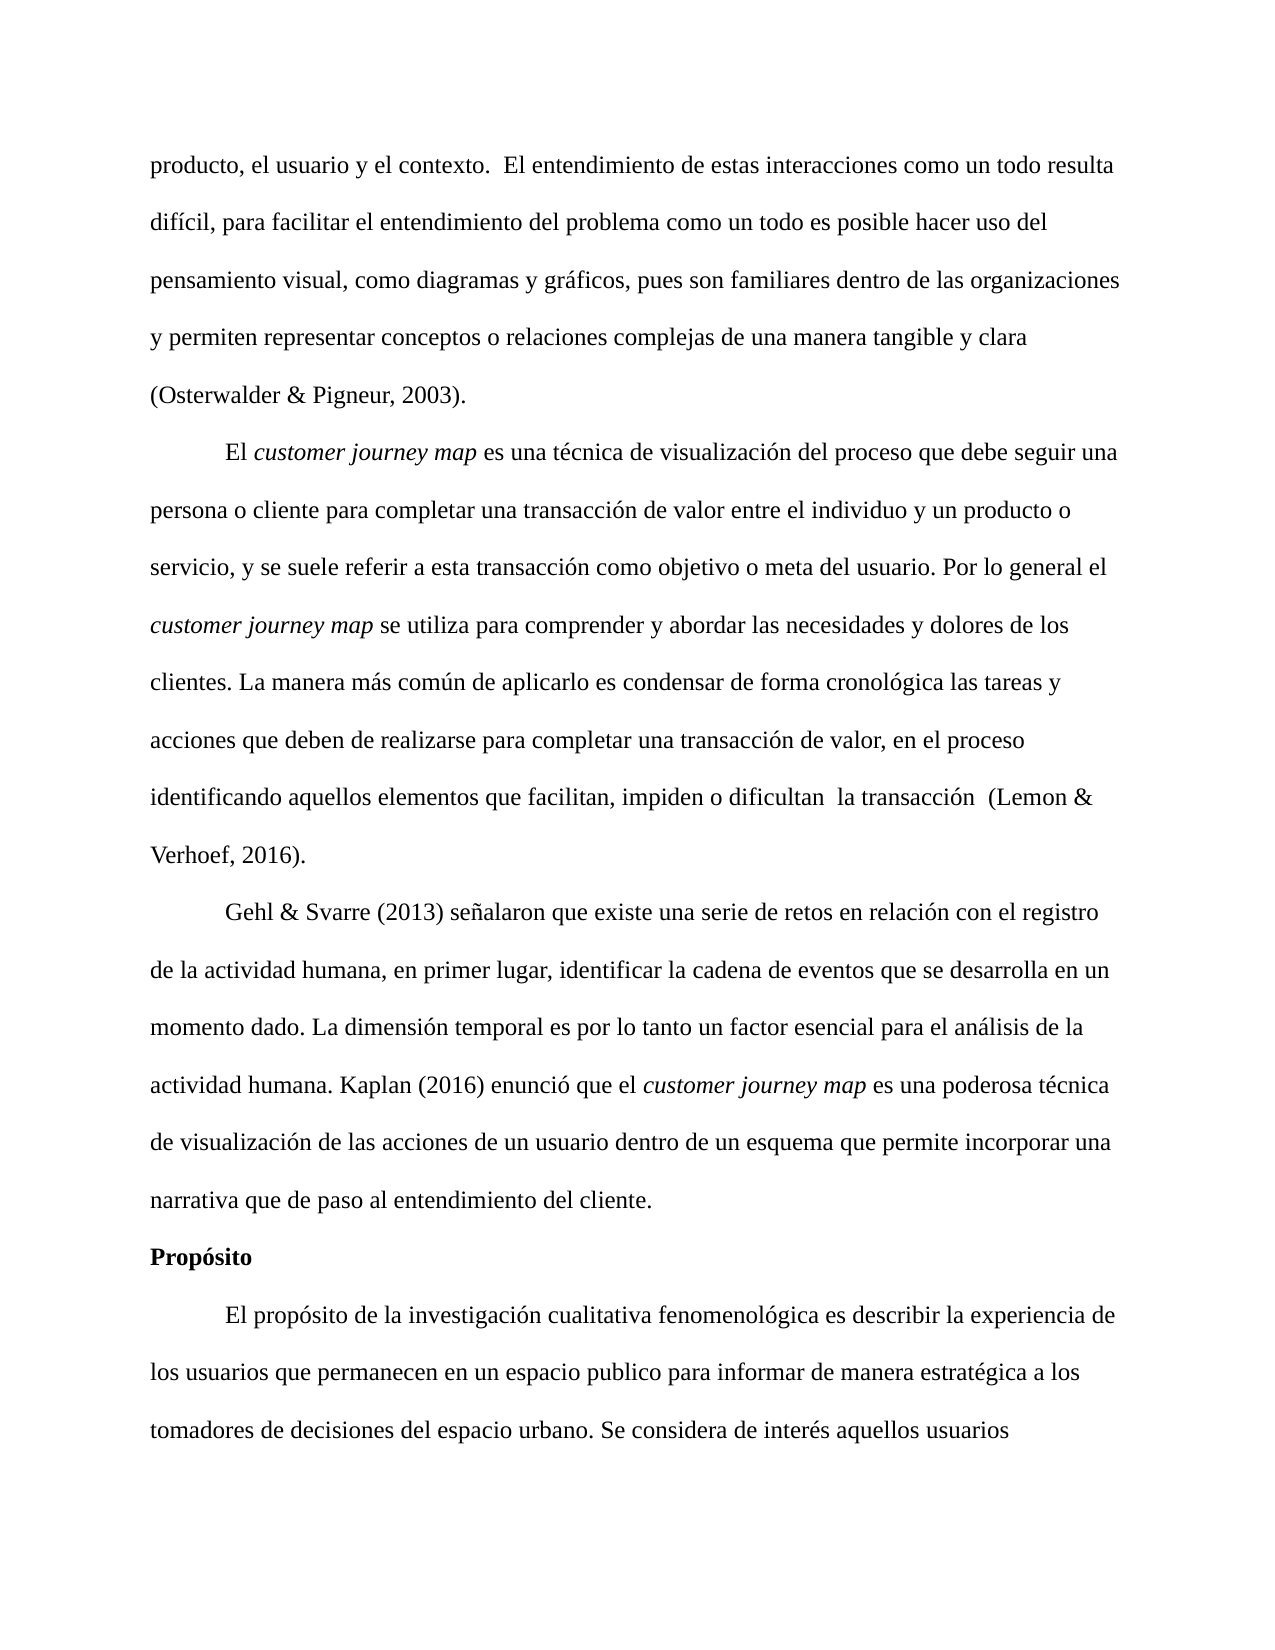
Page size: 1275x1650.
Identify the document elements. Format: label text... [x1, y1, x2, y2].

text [150, 1300, 1125, 1444]
subtitle Propósito [150, 1242, 1125, 1271]
text El customer journey map es una técnica de visualización del proceso que debe seguir una persona o cliente para completar una transacción de valor entre el individuo y un producto o servicio, y se suele referir a esta transacción como objetivo o meta del usuario. Por lo general el customer journey map se utiliza para comprender y abordar las necesidades y dolores de los clientes. La manera más común de aplicarlo es condensar de forma cronológica las tareas y acciones que deben de realizarse para completar una transacción de valor, en el proceso identificando aquellos elementos que facilitan, impiden o dificultan la transacción (Lemon & Verhoef, 2016). [150, 437, 1125, 869]
text Gehl & Svarre (2013) señalaron que existe una serie de retos en relación con el registro de la actividad humana, en primer lugar, identificar la cadena de eventos que se desarrolla en un momento dado. La dimensión temporal es por lo tanto un factor esencial para el análisis de la actividad humana. Kaplan (2016) enunció que el customer journey map es una poderosa técnica de visualización de las acciones de un usuario dentro de un esquema que permite incorporar una narrativa que de paso al entendimiento del cliente. [150, 897, 1125, 1214]
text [150, 150, 1125, 409]
